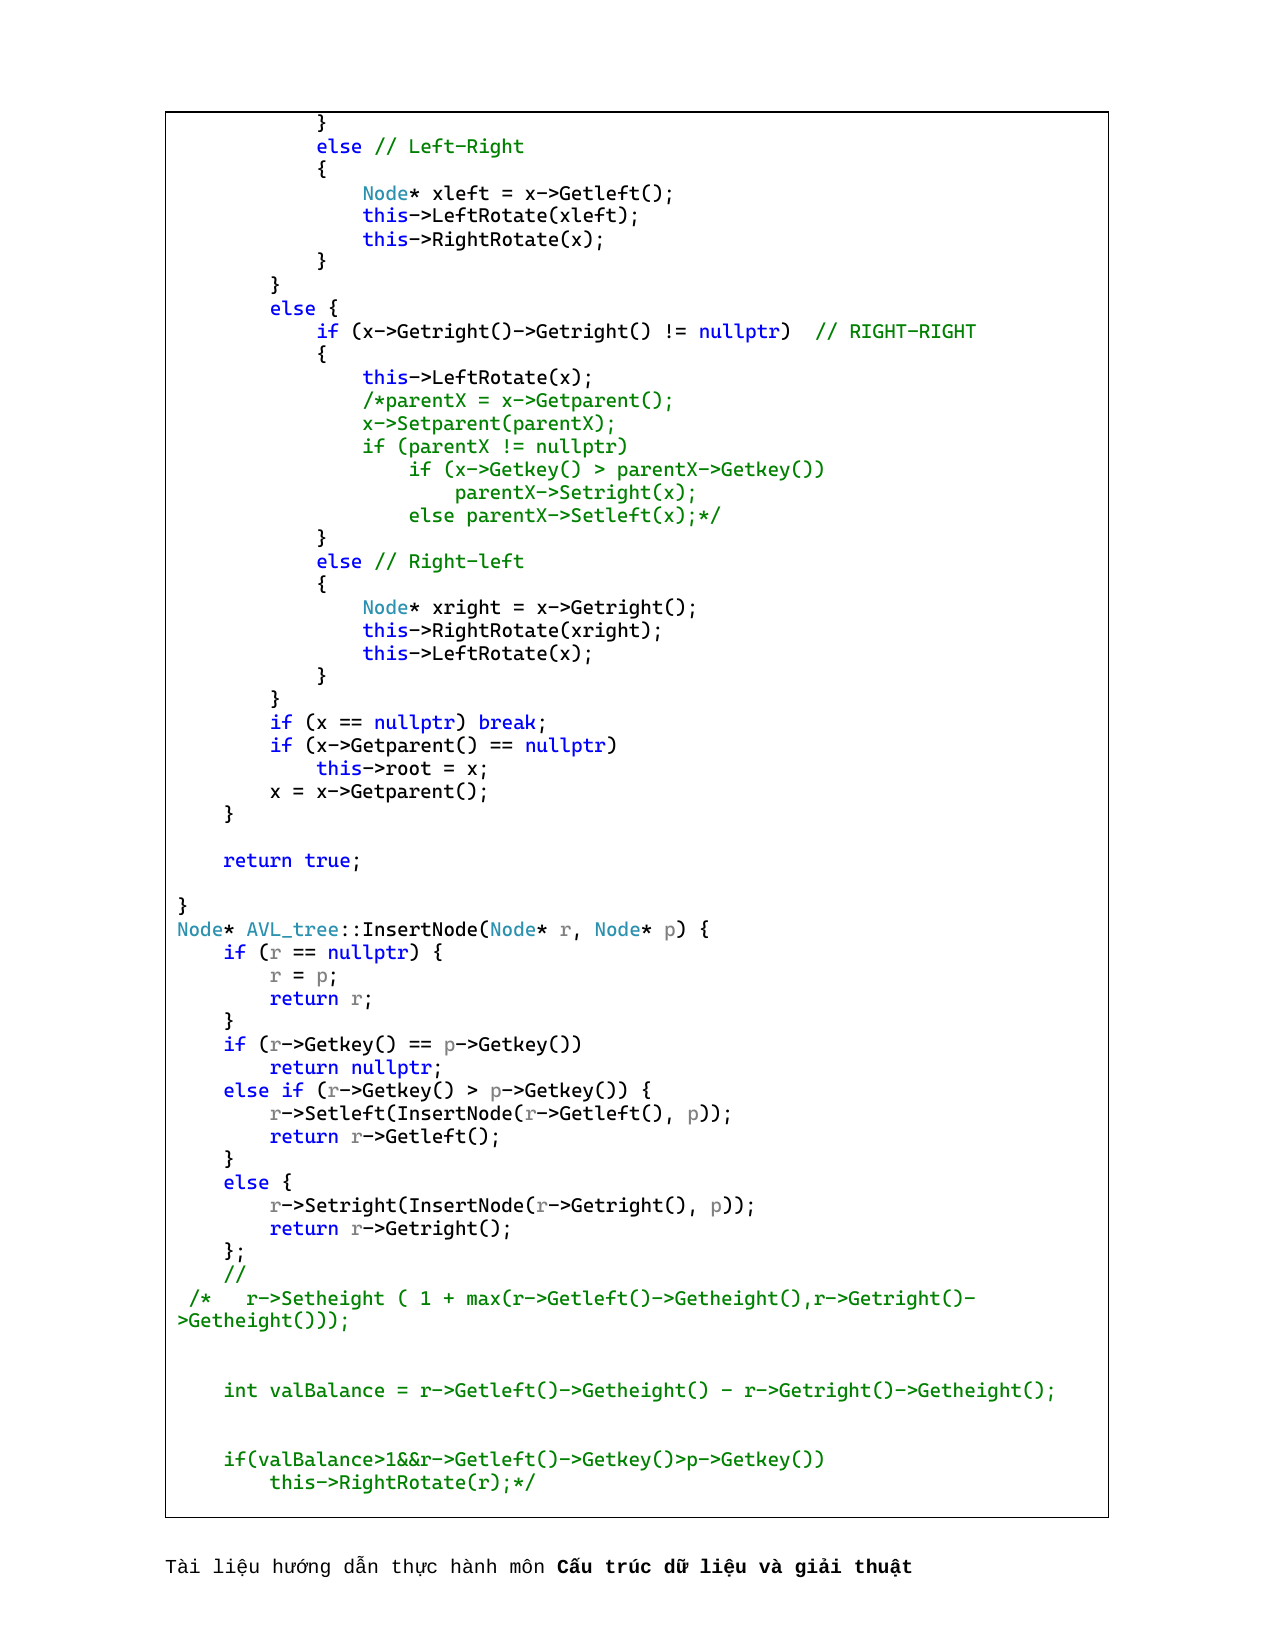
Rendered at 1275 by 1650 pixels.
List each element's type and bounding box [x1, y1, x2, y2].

table_header [166, 113, 1108, 1517]
